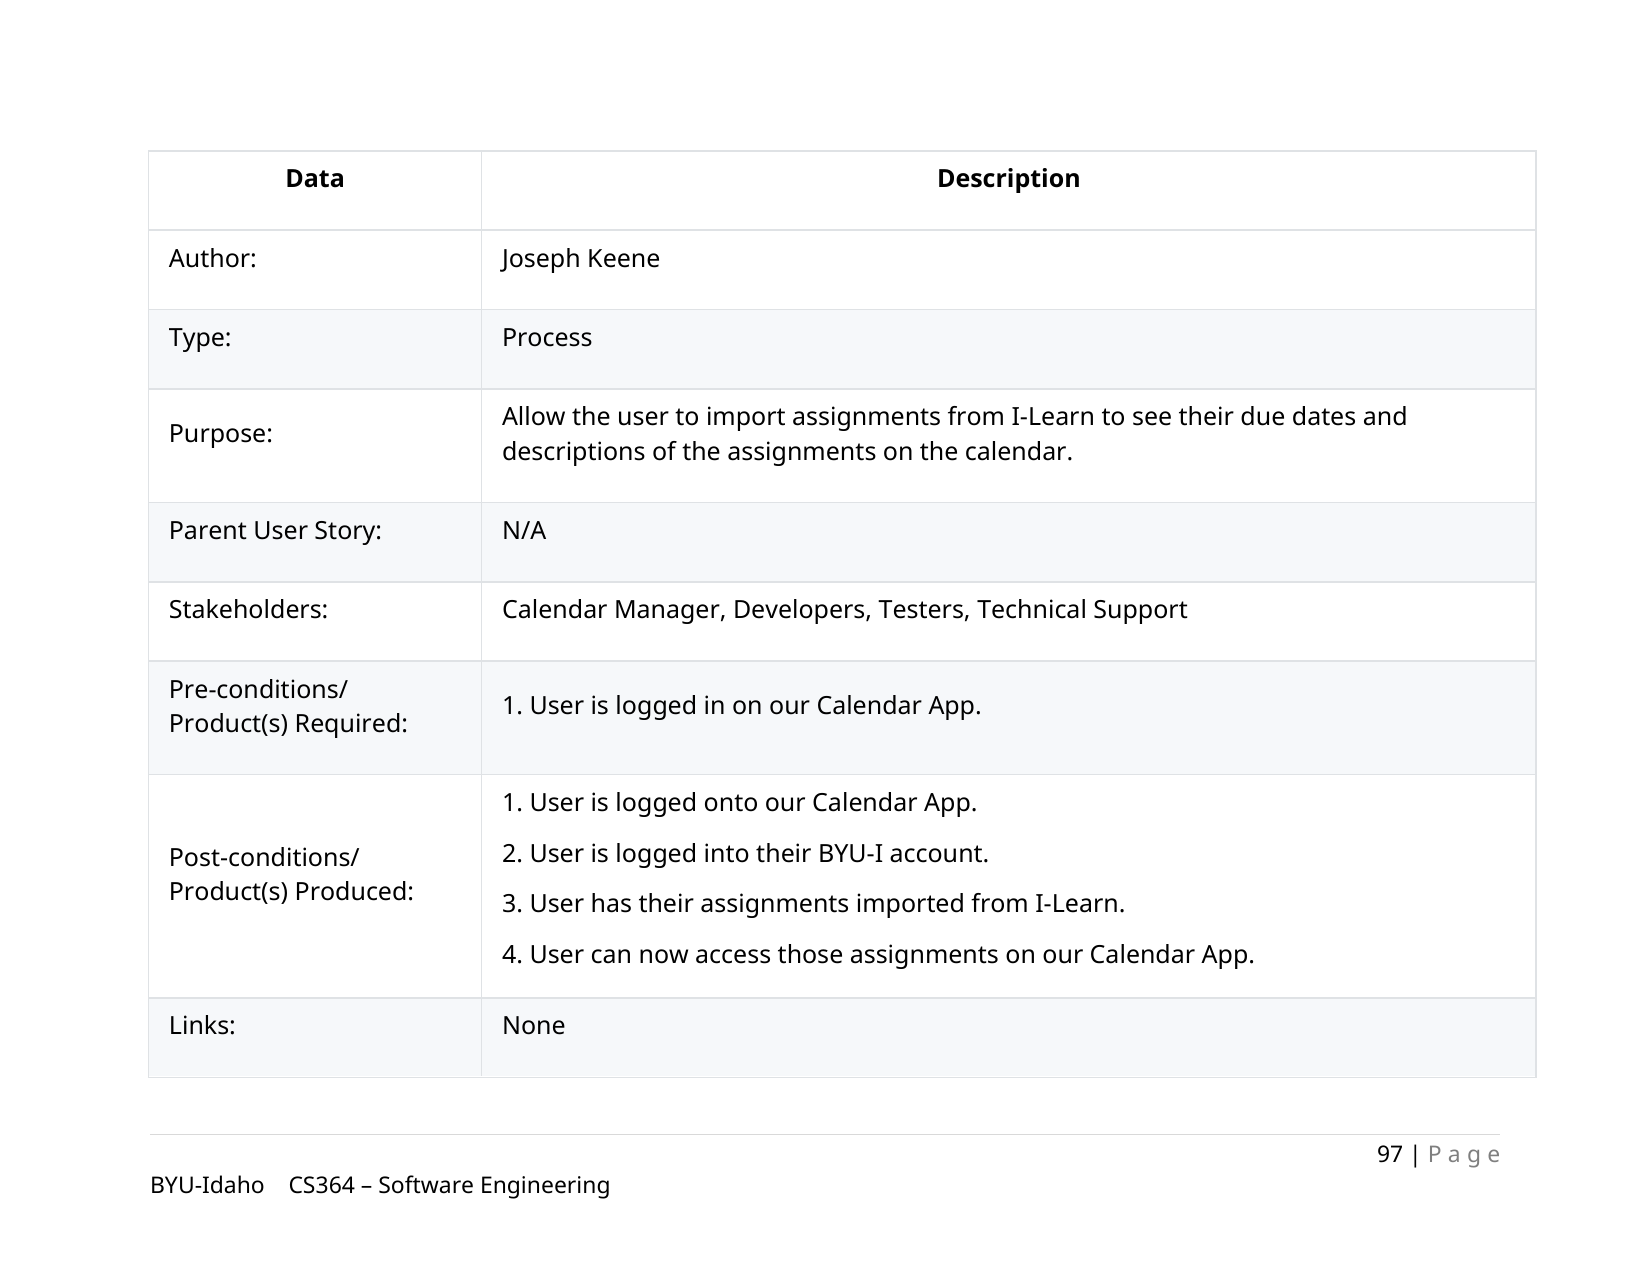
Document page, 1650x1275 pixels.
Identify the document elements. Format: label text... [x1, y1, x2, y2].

table_cell Parent User Story: [149, 503, 481, 581]
table_cell Purpose: [149, 390, 481, 502]
table_cell Pre-conditions/Product(s) Required: [149, 662, 481, 774]
table_cell None [482, 999, 1535, 1076]
table_cell N/A [482, 503, 1535, 581]
table_cell Stakeholders: [149, 583, 481, 660]
table_cell 1. User is logged onto our Calendar App. 2. User is logged into their BYU-I account. 3. User has their assignments imported from I-Learn. 4. User can now access those assignments on our Calendar App. [482, 775, 1535, 997]
table_cell Process [482, 310, 1535, 388]
table_cell Allow the user to import assignments from I-Learn to see their due dates and descriptions of the assignments on the calendar. [482, 390, 1535, 502]
table_cell Type: [149, 310, 481, 388]
table_cell Post-conditions/Product(s) Produced: [149, 775, 481, 997]
table_header Description [482, 152, 1535, 229]
table_header Data [149, 152, 481, 229]
table_cell Calendar Manager, Developers, Testers, Technical Support [482, 583, 1535, 660]
table_cell 1. User is logged in on our Calendar App. [482, 662, 1535, 774]
table_cell Author: [149, 231, 481, 309]
table_cell Joseph Keene [482, 231, 1535, 309]
table_cell Links: [149, 999, 481, 1076]
